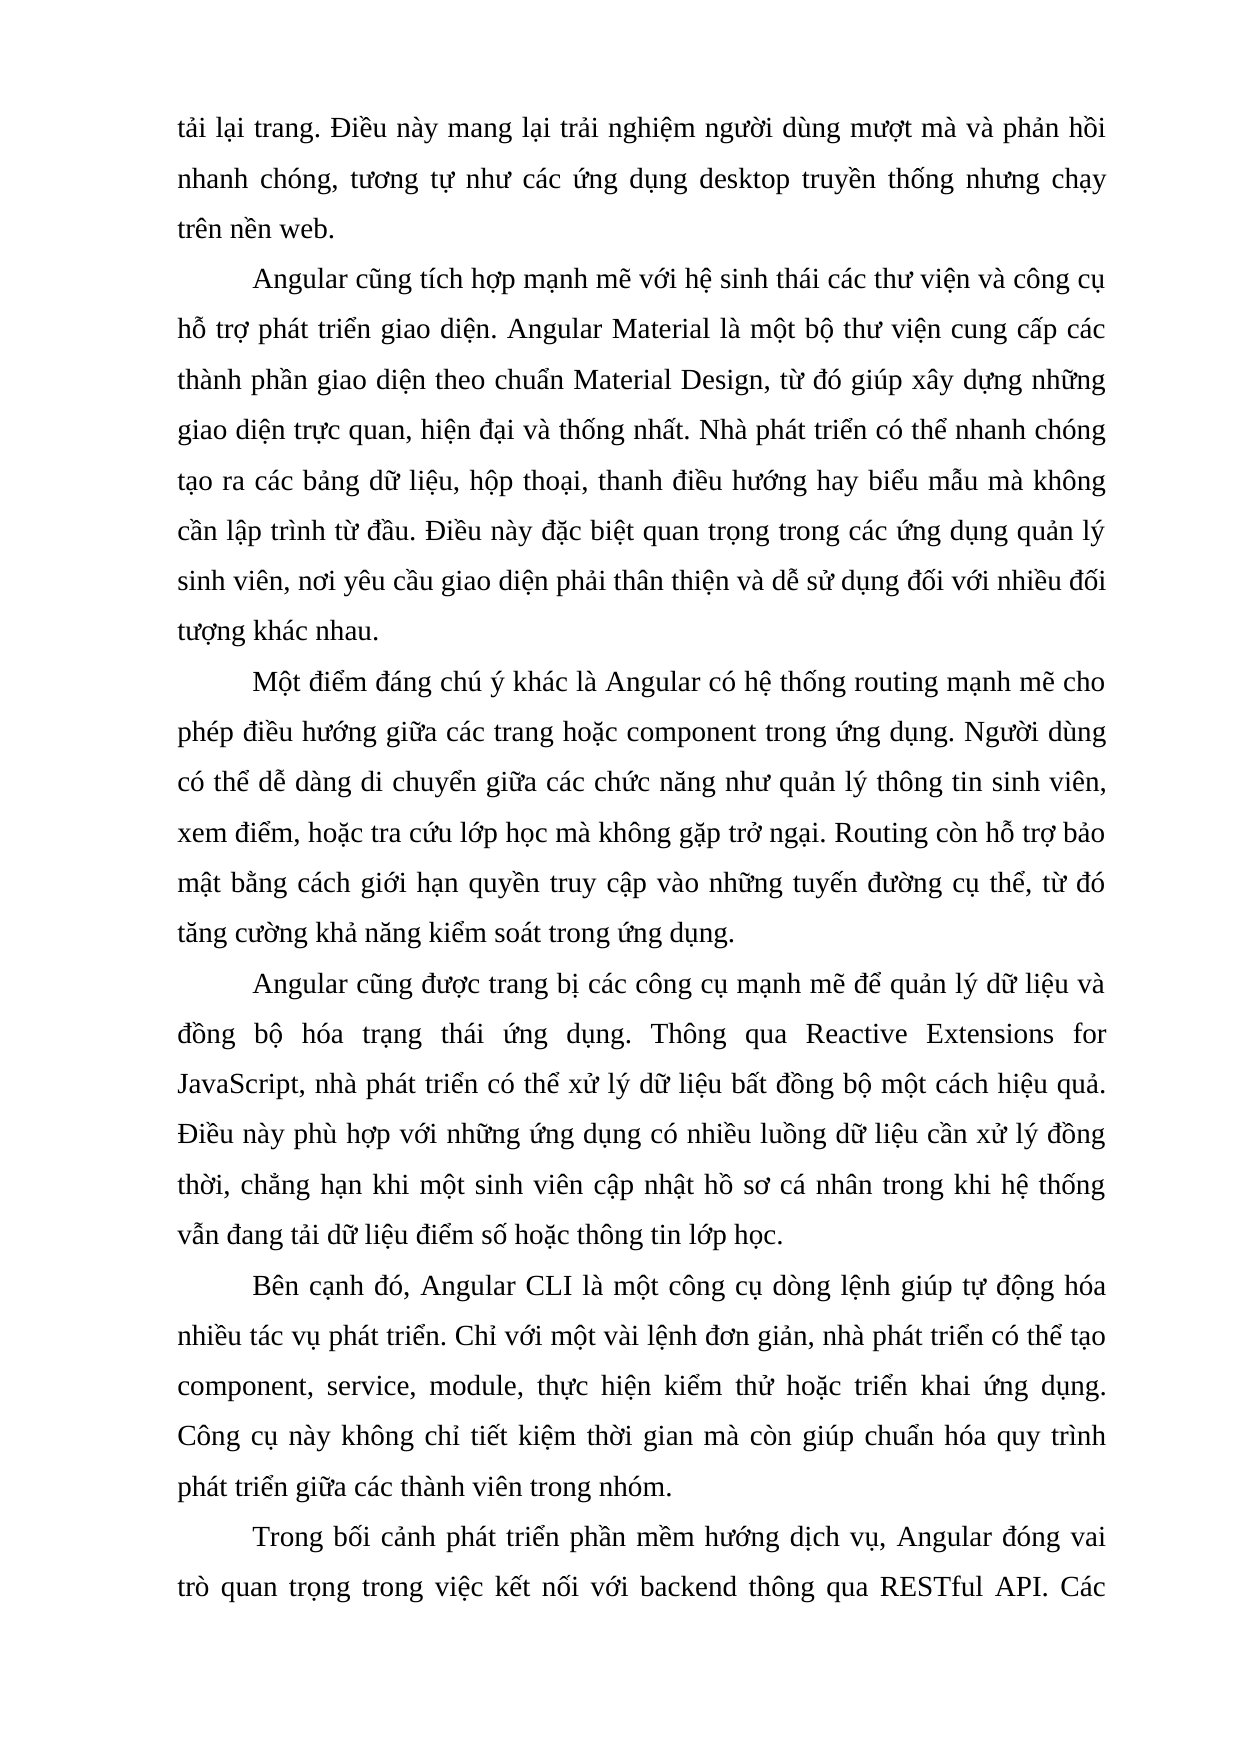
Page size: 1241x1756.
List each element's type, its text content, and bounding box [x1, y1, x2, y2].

text Bên cạnh đó, Angular CLI là một công cụ dòng lệnh giúp tự động hóa nhiều tác vụ phát triển. Chỉ với một vài lệnh đơn giản, nhà phát triển có thể tạo component, service, module, thực hiện kiểm thử hoặc triển khai ứng dụng. Công cụ này không chỉ tiết kiệm thời gian mà còn giúp chuẩn hóa quy trình phát triển giữa các thành viên trong nhóm. [177, 1268, 1107, 1502]
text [177, 110, 1107, 244]
text Một điểm đáng chú ý khác là Angular có hệ thống routing mạnh mẽ cho phép điều hướng giữa các trang hoặc component trong ứng dụng. Người dùng có thể dễ dàng di chuyển giữa các chức năng như quản lý thông tin sinh viên, xem điểm, hoặc tra cứu lớp học mà không gặp trở ngại. Routing còn hỗ trợ bảo mật bằng cách giới hạn quyền truy cập vào những tuyến đường cụ thể, từ đó tăng cường khả năng kiểm soát trong ứng dụng. [177, 664, 1107, 949]
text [177, 1519, 1107, 1603]
text Angular cũng được trang bị các công cụ mạnh mẽ để quản lý dữ liệu và đồng bộ hóa trạng thái ứng dụng. Thông qua Reactive Extensions for JavaScript, nhà phát triển có thể xử lý dữ liệu bất đồng bộ một cách hiệu quả. Điều này phù hợp với những ứng dụng có nhiều luồng dữ liệu cần xử lý đồng thời, chẳng hạn khi một sinh viên cập nhật hồ sơ cá nhân trong khi hệ thống vẫn đang tải dữ liệu điểm số hoặc thông tin lớp học. [177, 966, 1107, 1251]
text Angular cũng tích hợp mạnh mẽ với hệ sinh thái các thư viện và công cụ hỗ trợ phát triển giao diện. Angular Material là một bộ thư viện cung cấp các thành phần giao diện theo chuẩn Material Design, từ đó giúp xây dựng những giao diện trực quan, hiện đại và thống nhất. Nhà phát triển có thể nhanh chóng tạo ra các bảng dữ liệu, hộp thoại, thanh điều hướng hay biểu mẫu mà không cần lập trình từ đầu. Điều này đặc biệt quan trọng trong các ứng dụng quản lý sinh viên, nơi yêu cầu giao diện phải thân thiện và dễ sử dụng đối với nhiều đối tượng khác nhau. [177, 261, 1107, 647]
